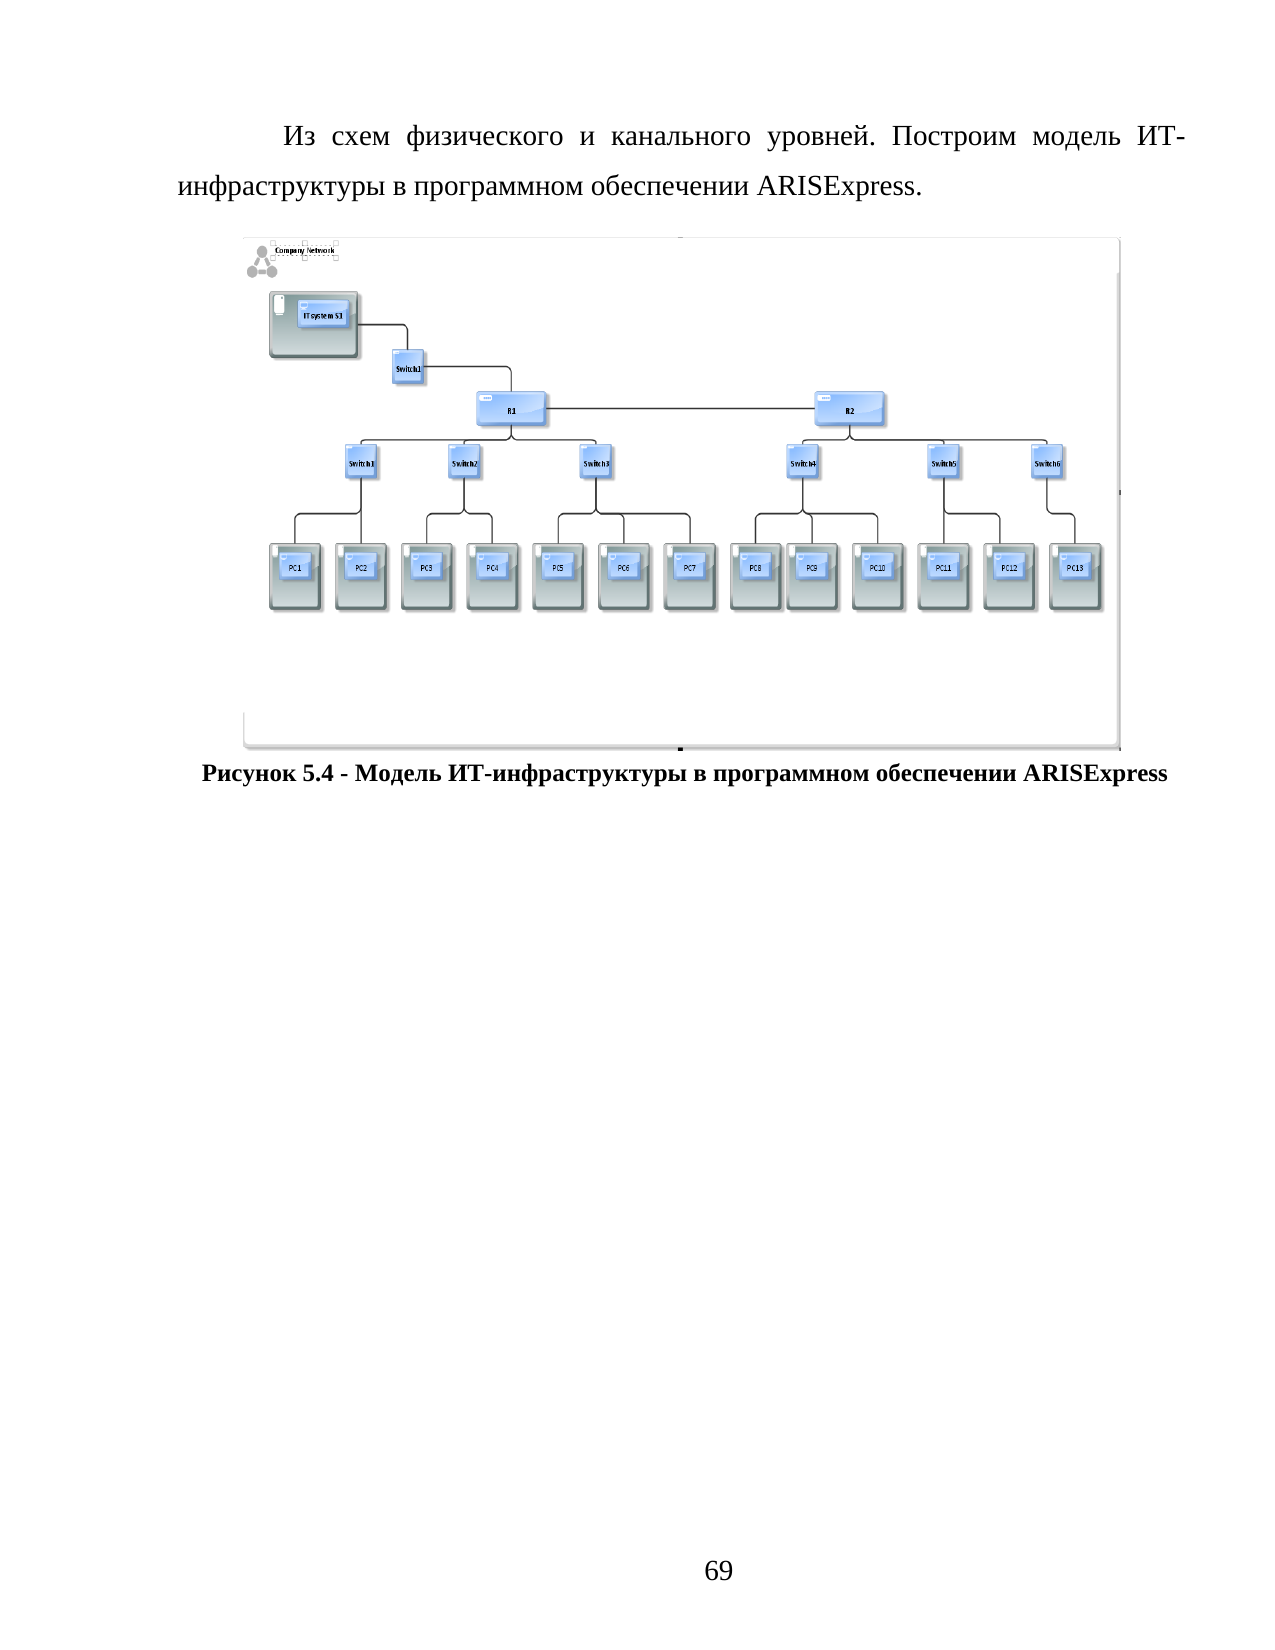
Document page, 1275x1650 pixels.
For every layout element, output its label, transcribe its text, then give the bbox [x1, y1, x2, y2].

picture [243, 237, 1121, 751]
text Из схем физического и канального уровней. Построим модель ИТ-инфраструктуры в программном обеспечении ARISExpress. [177, 118, 1186, 202]
